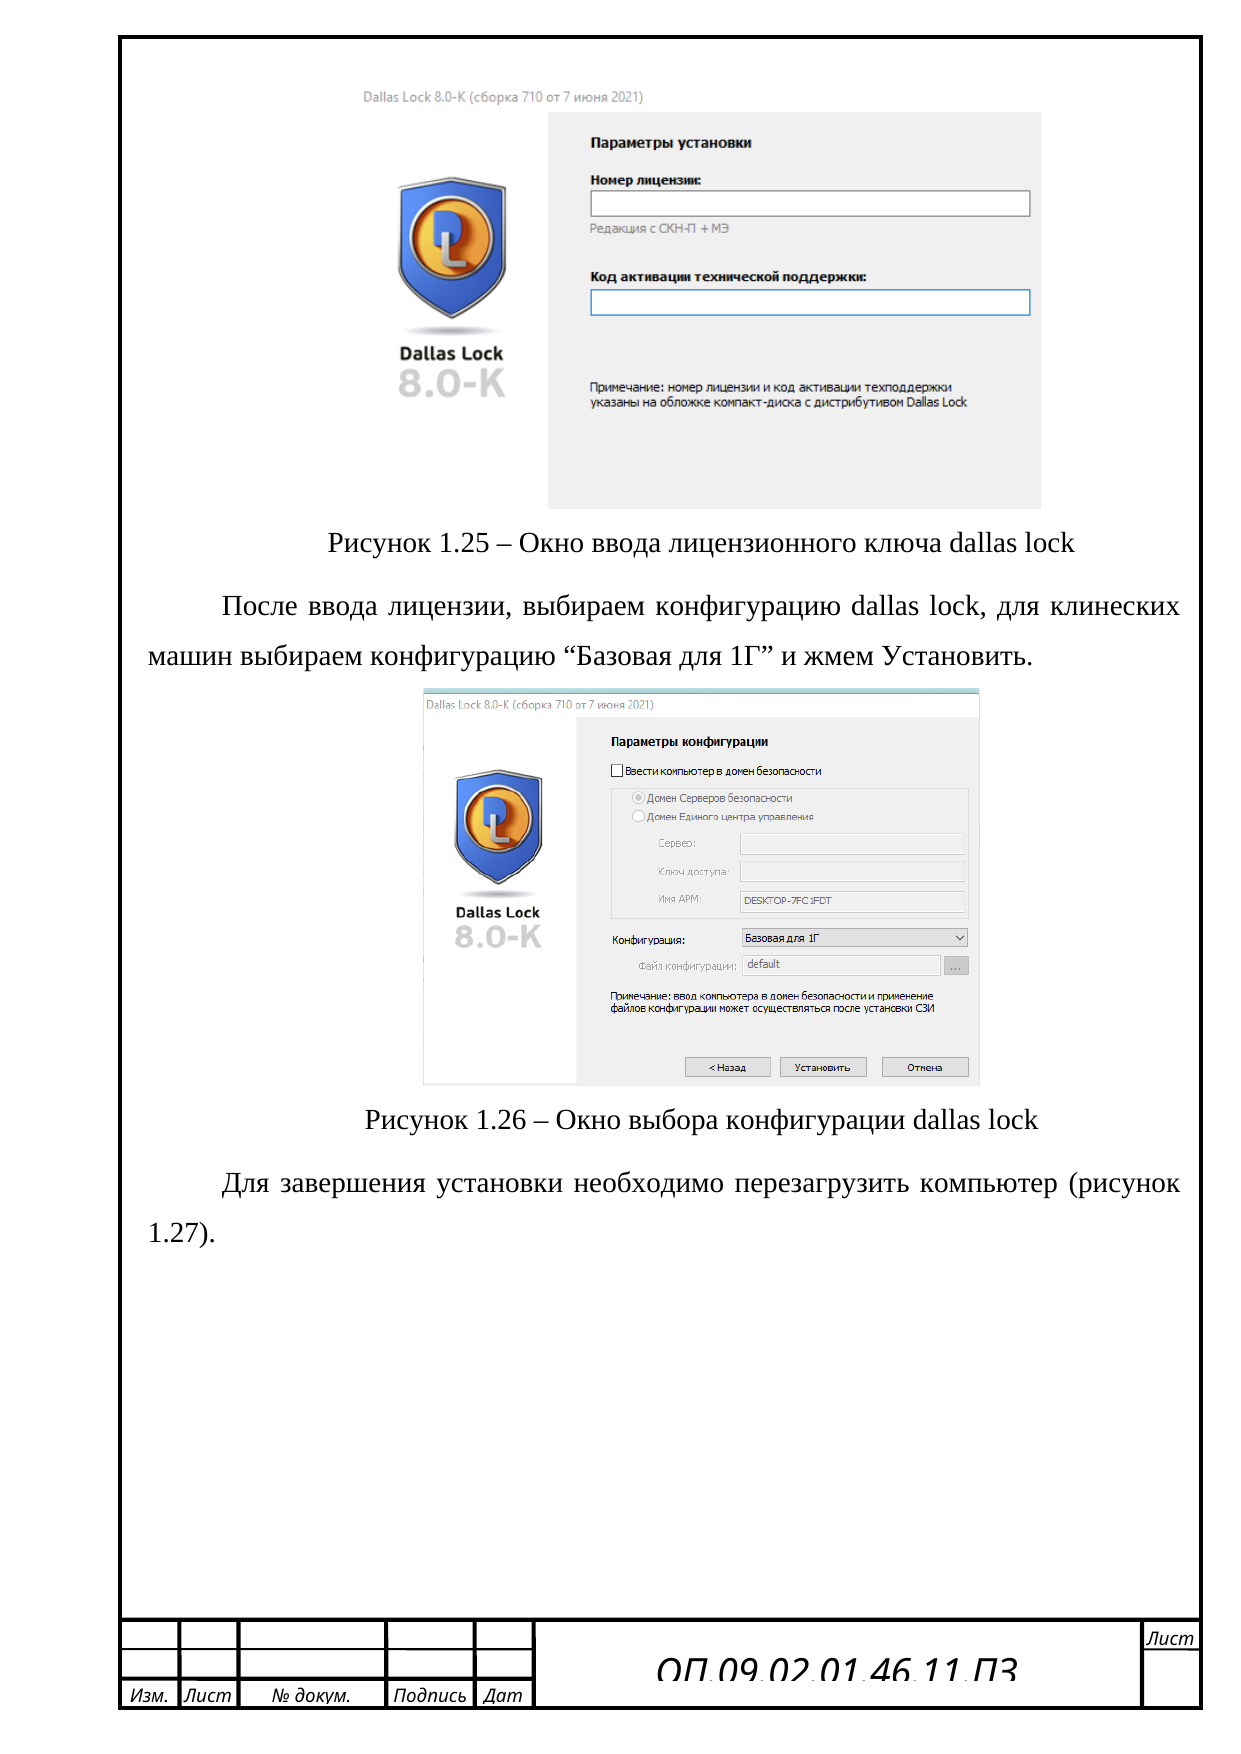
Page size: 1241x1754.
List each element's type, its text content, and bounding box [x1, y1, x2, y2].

text После ввода лицензии, выбираем конфигурацию dallas lock, для клинеских машин выбираем конфигурацию “Базовая для 1Г” и жмем Установить. [148, 588, 1181, 672]
picture [423, 688, 980, 1086]
text Для завершения установки необходимо перезагрузить компьютер (рисунок 1.27). [148, 1165, 1181, 1249]
picture [361, 88, 1042, 509]
text Рисунок 1.26 – Окно выбора конфигурации dallas lock [148, 1102, 1181, 1136]
text Рисунок 1.25 – Окно ввода лицензионного ключа dallas lock [148, 525, 1181, 559]
